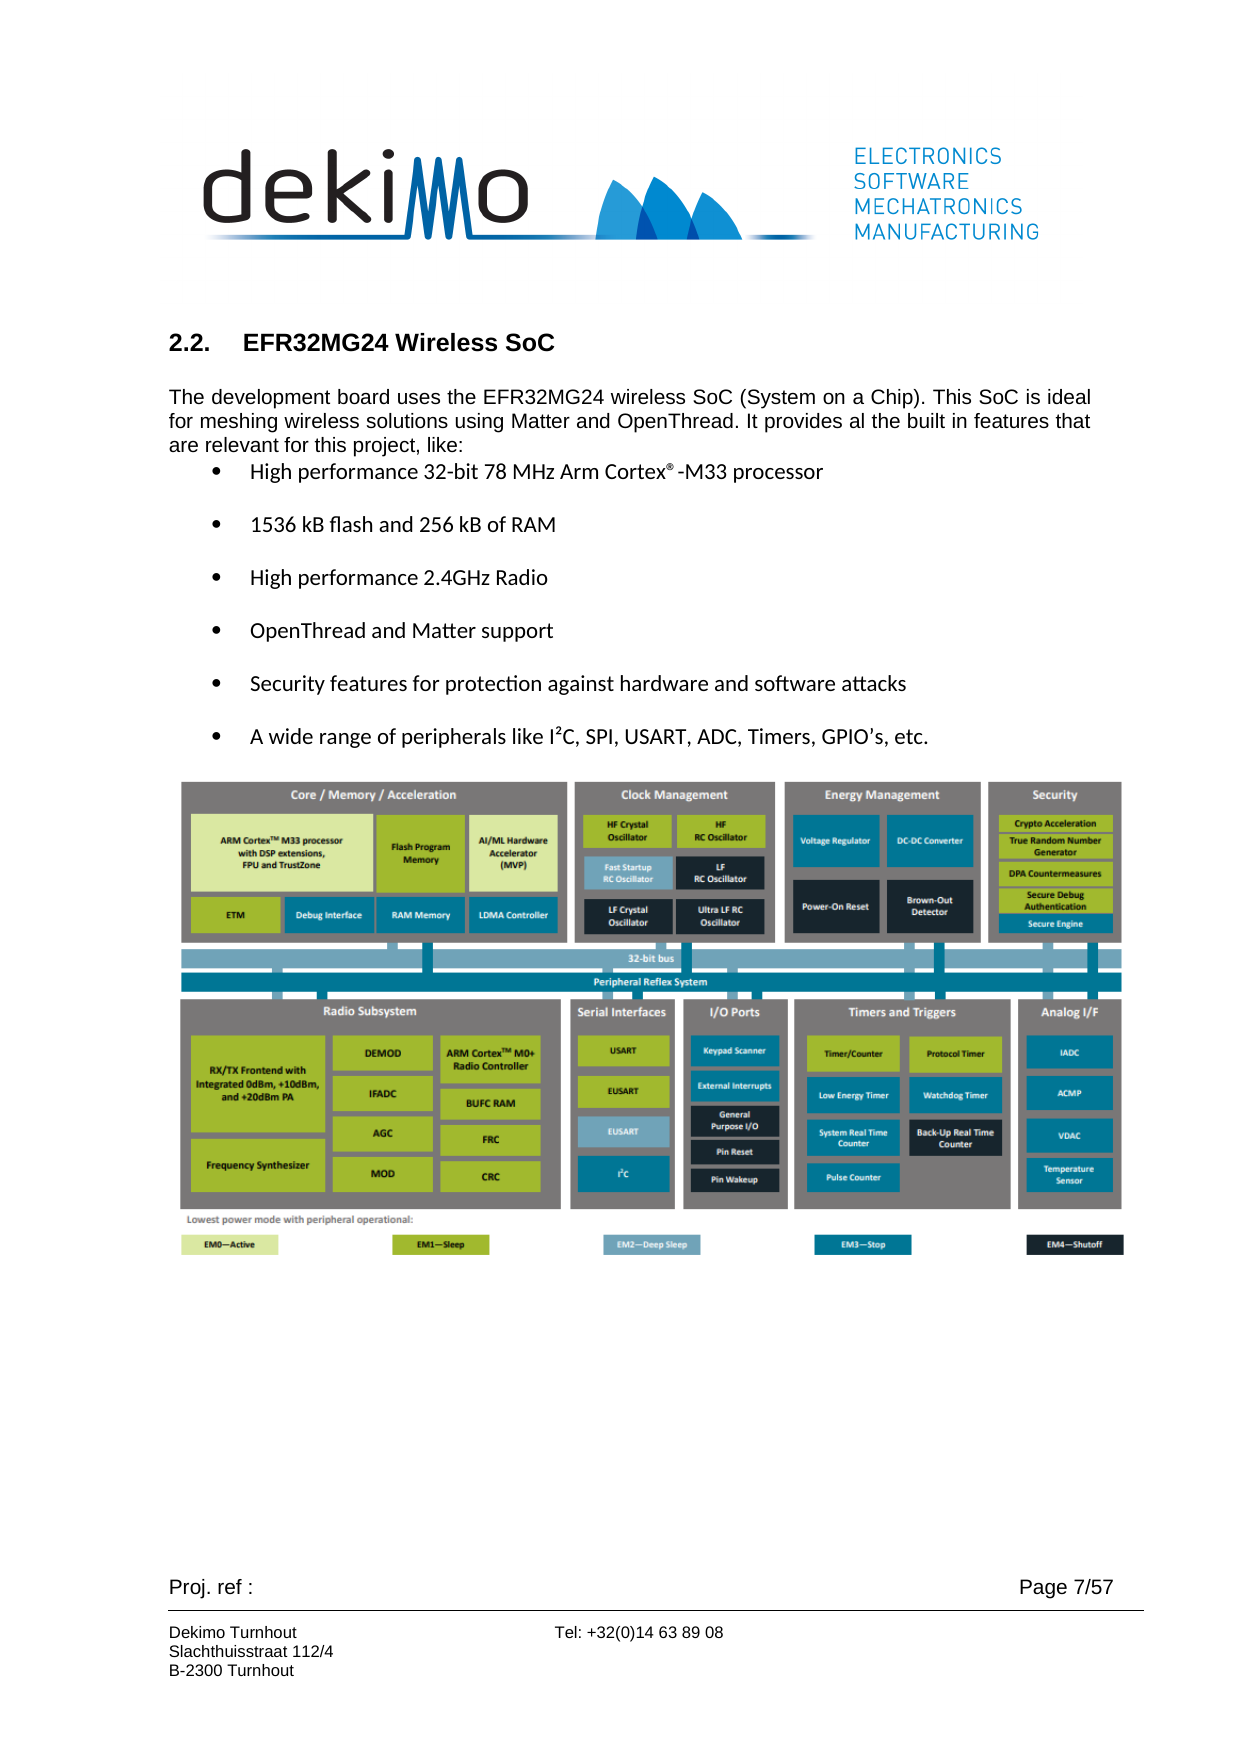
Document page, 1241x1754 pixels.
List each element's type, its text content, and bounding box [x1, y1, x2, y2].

list High performance 2.4GHz Radio [212, 563, 1093, 591]
picture [159, 73, 1083, 304]
list OpenThread and Matter support [212, 616, 1093, 644]
list Security features for protection against hardware and software attacks [212, 669, 1093, 697]
subtitle EFR32MG24 Wireless SoC [169, 328, 1093, 356]
text The development board uses the EFR32MG24 wireless SoC (System on a Chip). This SoC is ideal for meshing wireless solutions using Matter and OpenThread. It provides al the built in features that are relevant for this project, like: [169, 385, 1093, 457]
list 1536 kB flash and 256 kB of RAM [212, 510, 1093, 538]
list High performance 32-bit 78 MHz Arm Cortex®-M33 processor [212, 457, 1093, 485]
list A wide range of peripherals like I²C, SPI, USART, ADC, Timers, GPIO’s, etc. [212, 722, 1093, 750]
picture [168, 775, 1133, 1268]
